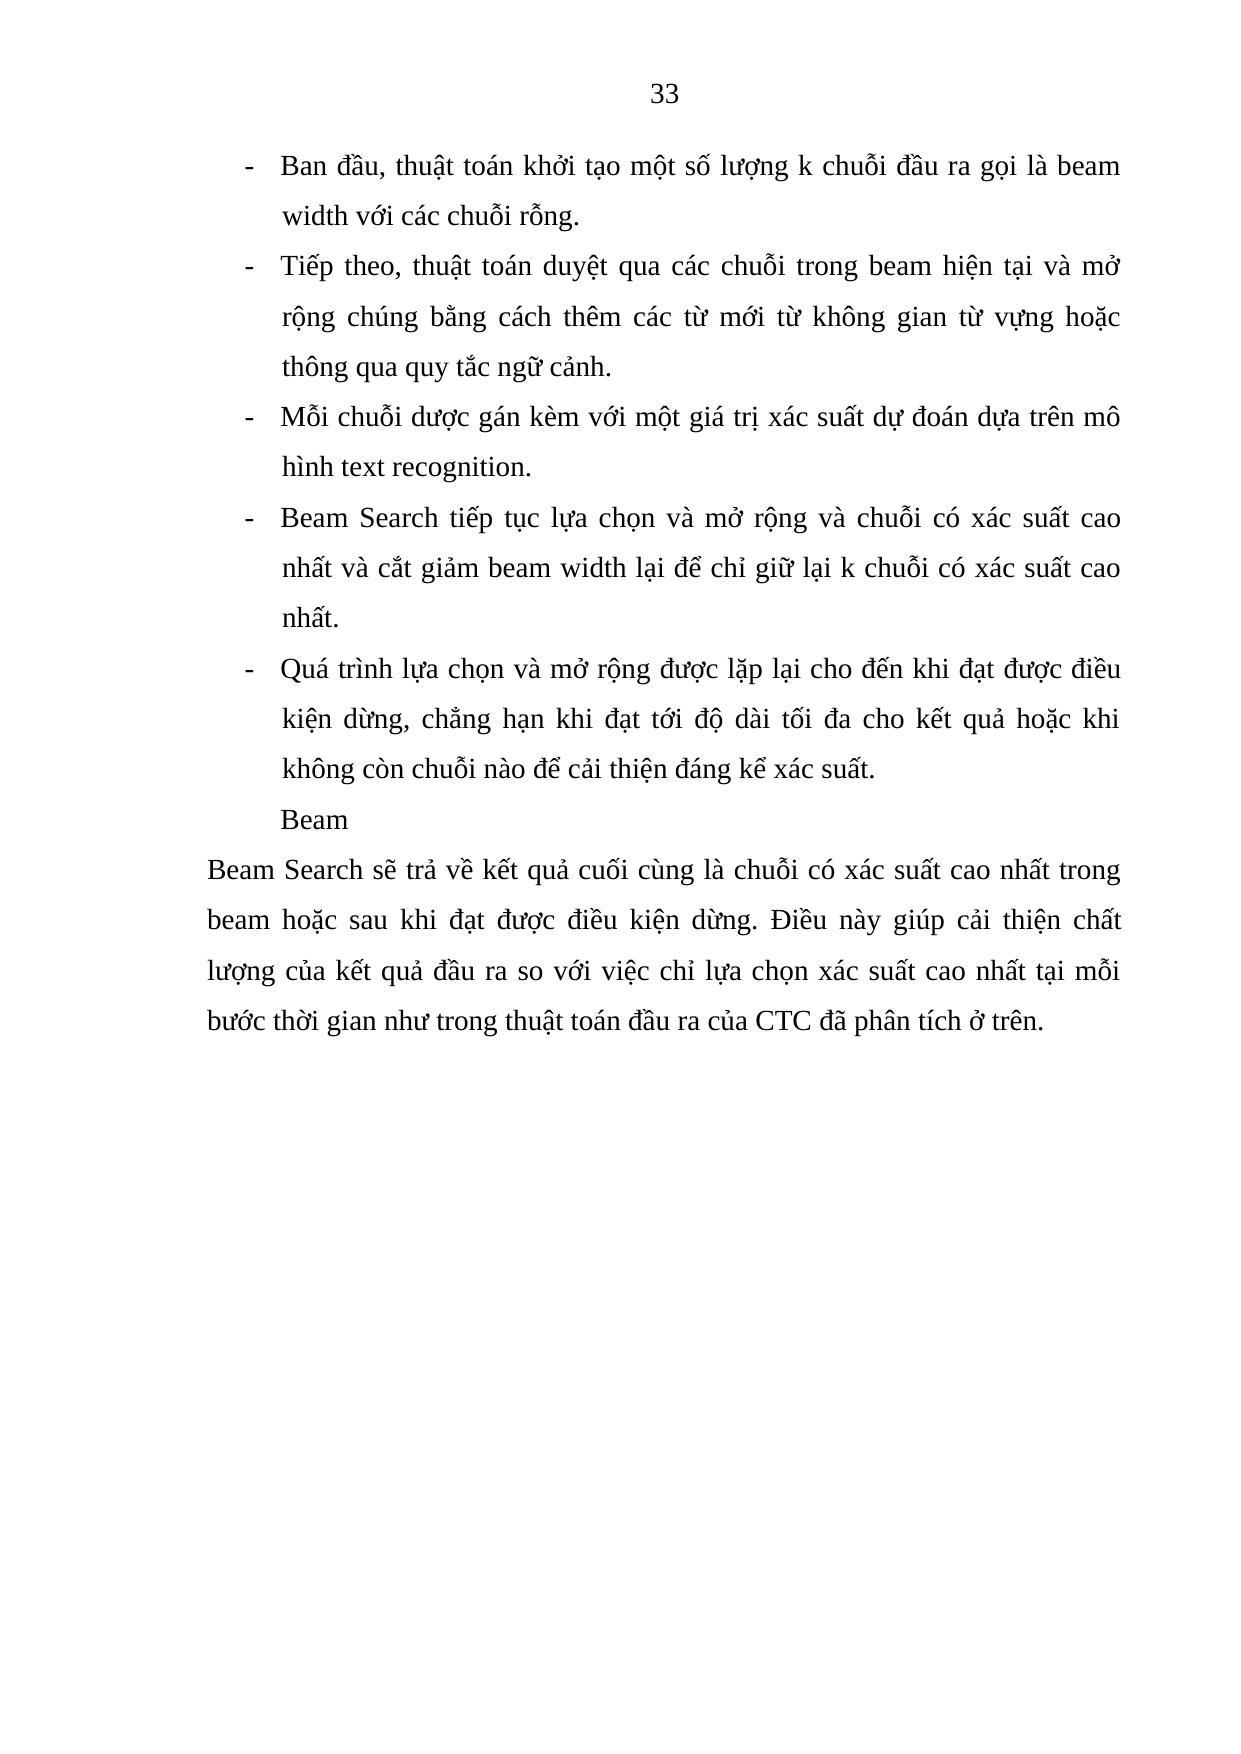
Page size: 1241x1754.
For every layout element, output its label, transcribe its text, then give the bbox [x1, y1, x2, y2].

list Quá trình lựa chọn và mở rộng được lặp lại cho đến khi đạt được điều kiện dừng, chẳng hạn khi đạt tới độ dài tối đa cho kết quả hoặc khi không còn chuỗi nào để cải thiện đáng kể xác suất. [244, 651, 1122, 785]
list Tiếp theo, thuật toán duyệt qua các chuỗi trong beam hiện tại và mở rộng chúng bằng cách thêm các từ mới từ không gian từ vựng hoặc thông qua quy tắc ngữ cảnh. [244, 248, 1122, 382]
text Beam [207, 802, 1122, 835]
list Beam Search tiếp tục lựa chọn và mở rộng và chuỗi có xác suất cao nhất và cắt giảm beam width lại để chỉ giữ lại k chuỗi có xác suất cao nhất. [244, 500, 1122, 634]
text Beam Search sẽ trả về kết quả cuối cùng là chuỗi có xác suất cao nhất trong beam hoặc sau khi đạt được điều kiện dừng. Điều này giúp cải thiện chất lượng của kết quả đầu ra so với việc chỉ lựa chọn xác suất cao nhất tại mỗi bước thời gian như trong thuật toán đầu ra của CTC đã phân tích ở trên. [207, 852, 1122, 1037]
list Mỗi chuỗi dược gán kèm với một giá trị xác suất dự đoán dựa trên mô hình text recognition. [244, 399, 1122, 483]
list Ban đầu, thuật toán khởi tạo một số lượng k chuỗi đầu ra gọi là beam width với các chuỗi rỗng. [244, 148, 1122, 232]
